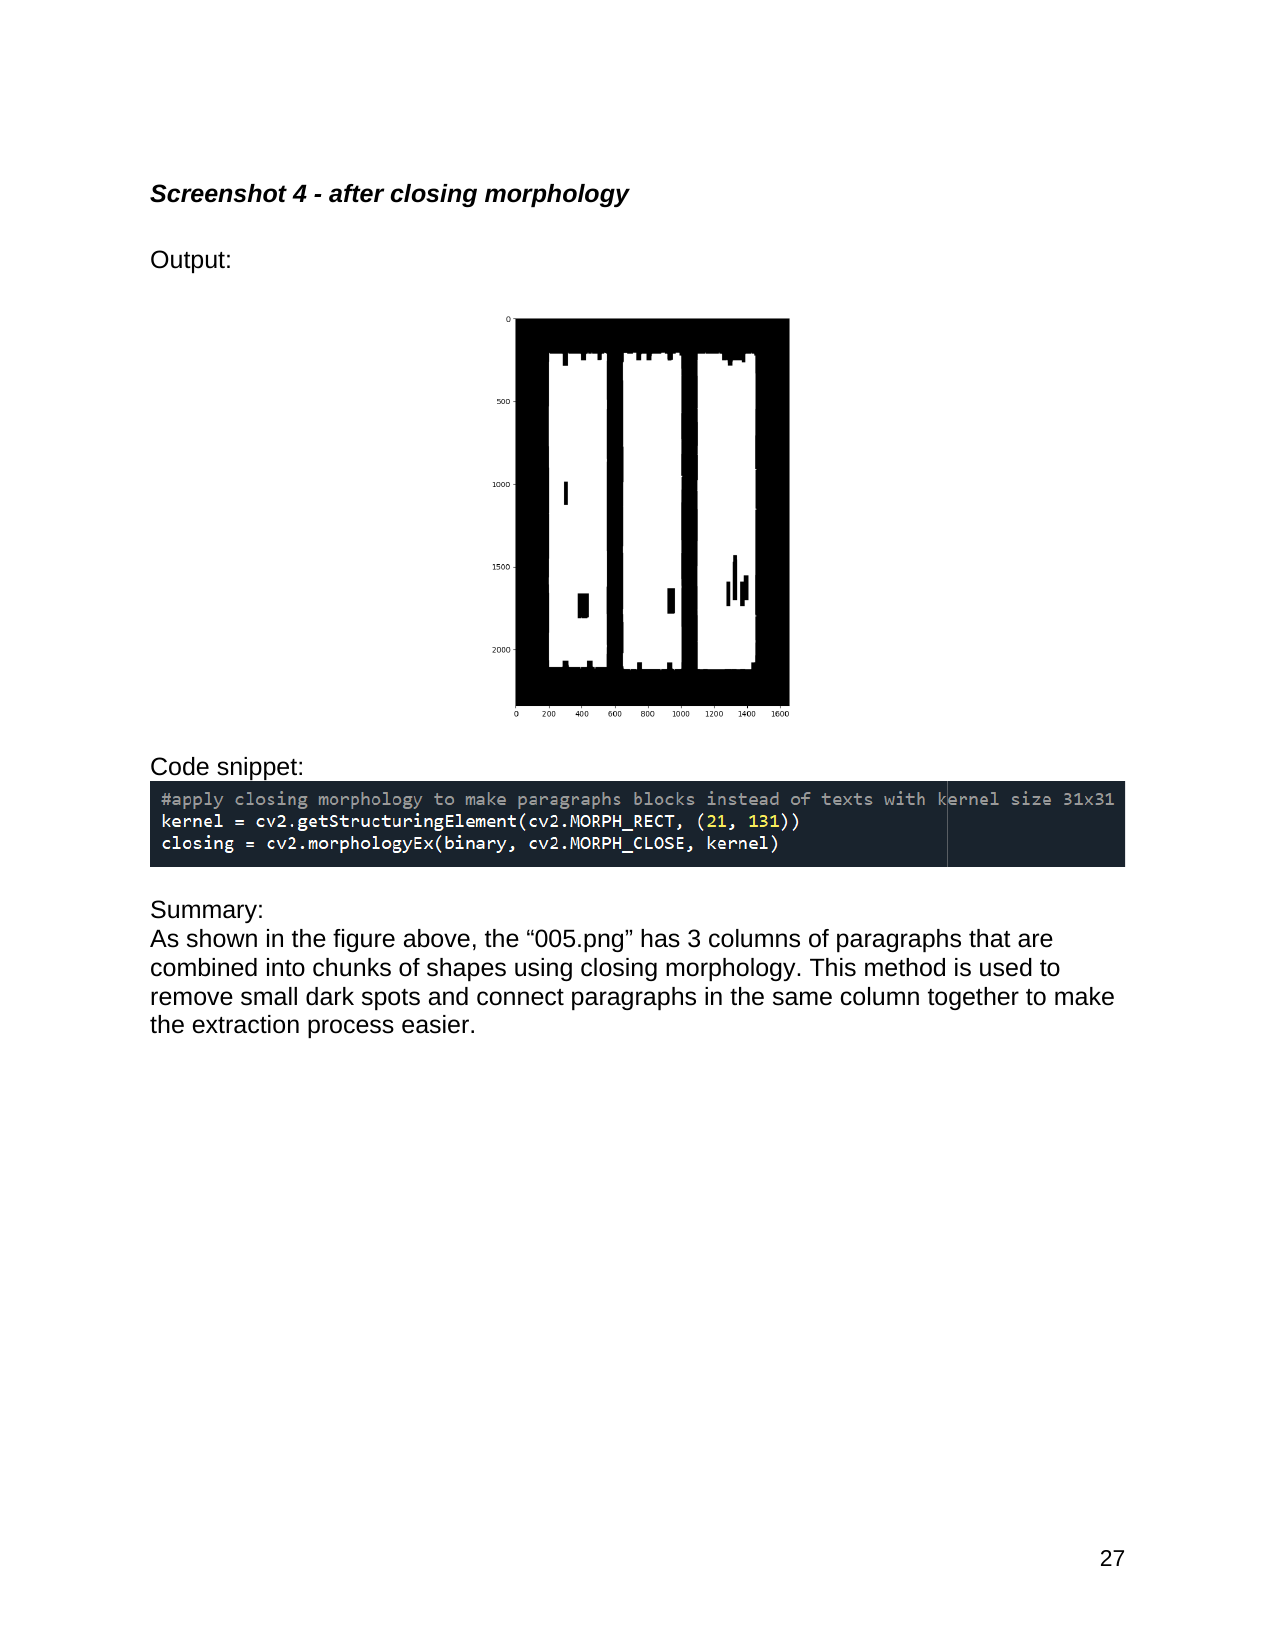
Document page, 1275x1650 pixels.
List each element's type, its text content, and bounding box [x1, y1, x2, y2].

text As shown in the figure above, the “005.png” has 3 columns of paragraphs that are combined into chunks of shapes using closing morphology. This method is used to remove small dark spots and connect paragraphs in the same column together to make the extraction process easier. [150, 924, 1125, 1039]
text Code snippet: [150, 752, 1125, 781]
text Summary: [150, 895, 1125, 924]
picture [150, 781, 1125, 867]
subtitle Screenshot 4 - after closing morphology [150, 179, 1125, 208]
picture [470, 302, 805, 724]
text Output: [150, 245, 1125, 274]
